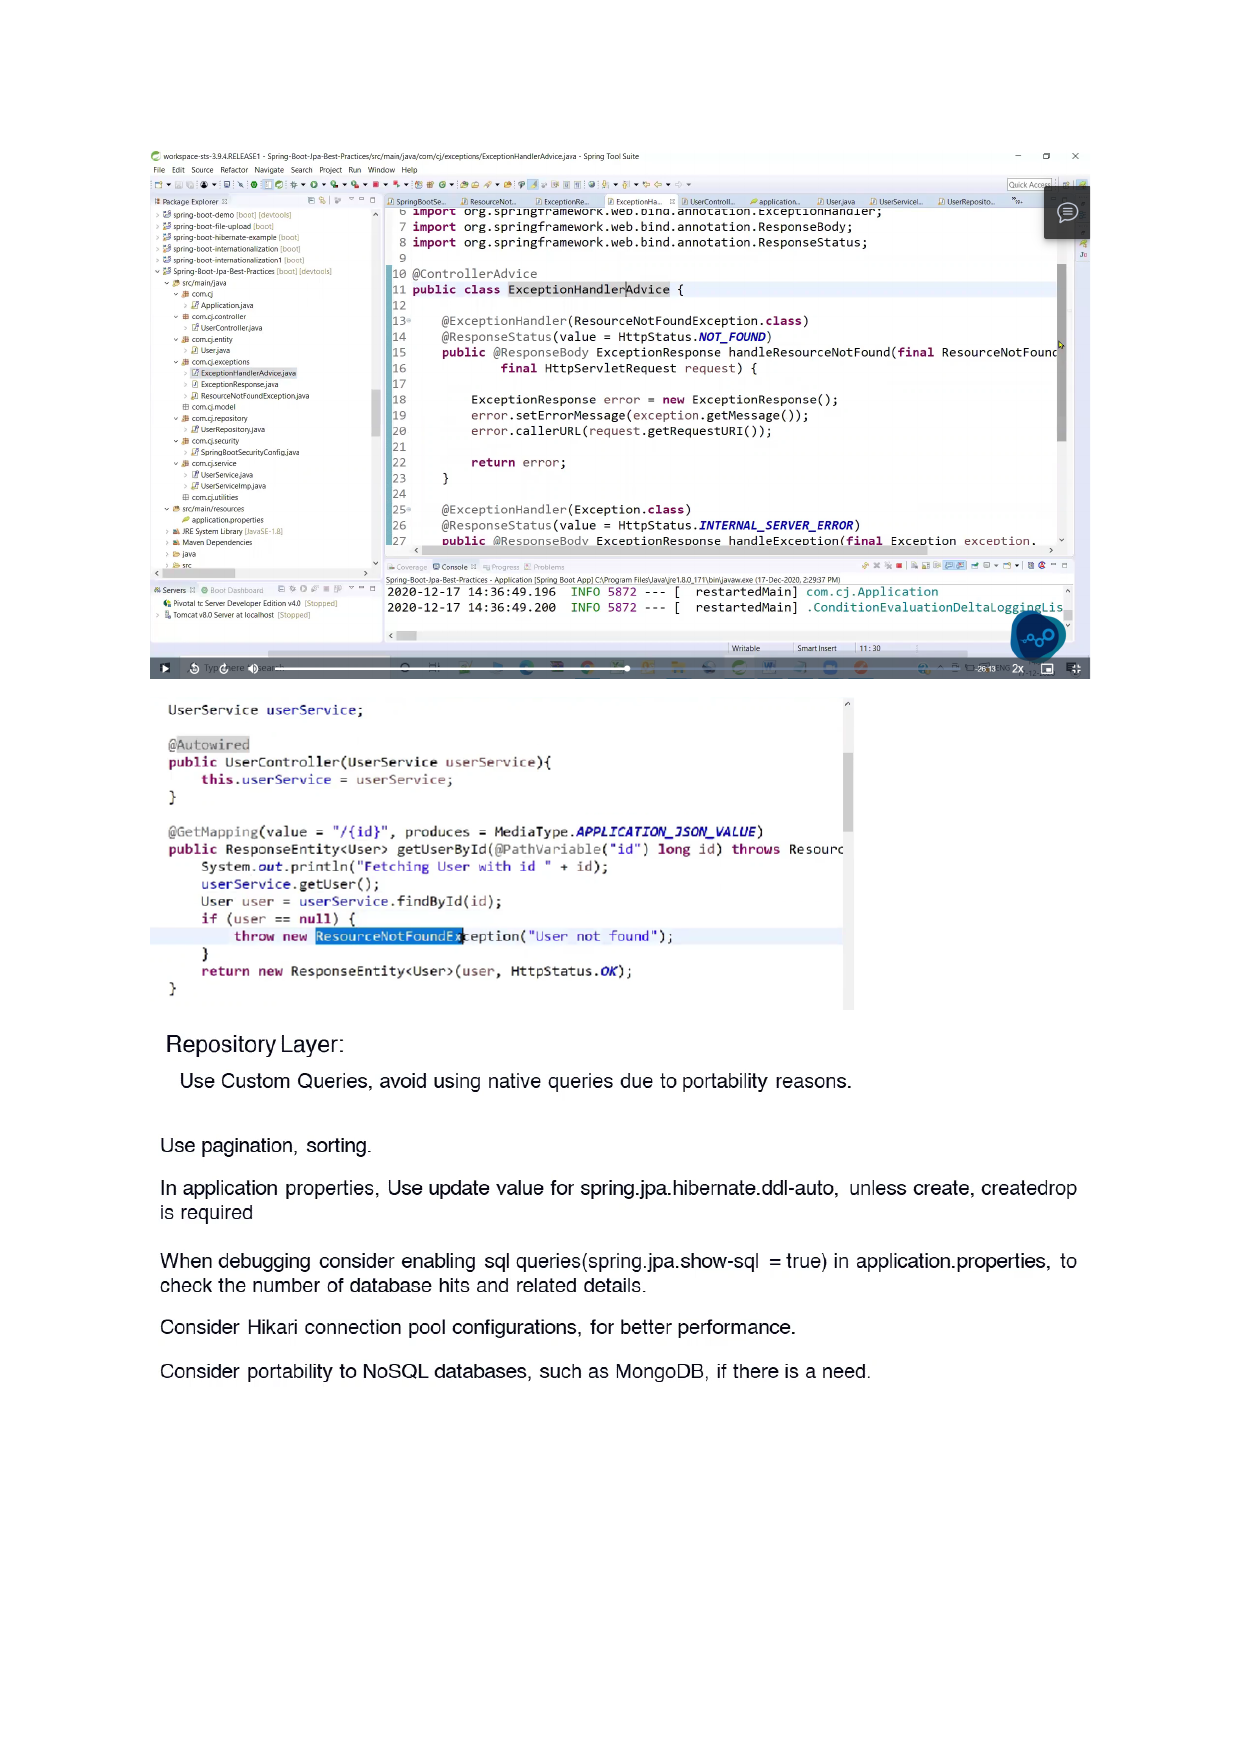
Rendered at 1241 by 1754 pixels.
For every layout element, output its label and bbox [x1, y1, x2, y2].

picture [150, 697, 855, 1010]
picture [150, 150, 1091, 679]
picture [150, 1028, 1091, 1393]
